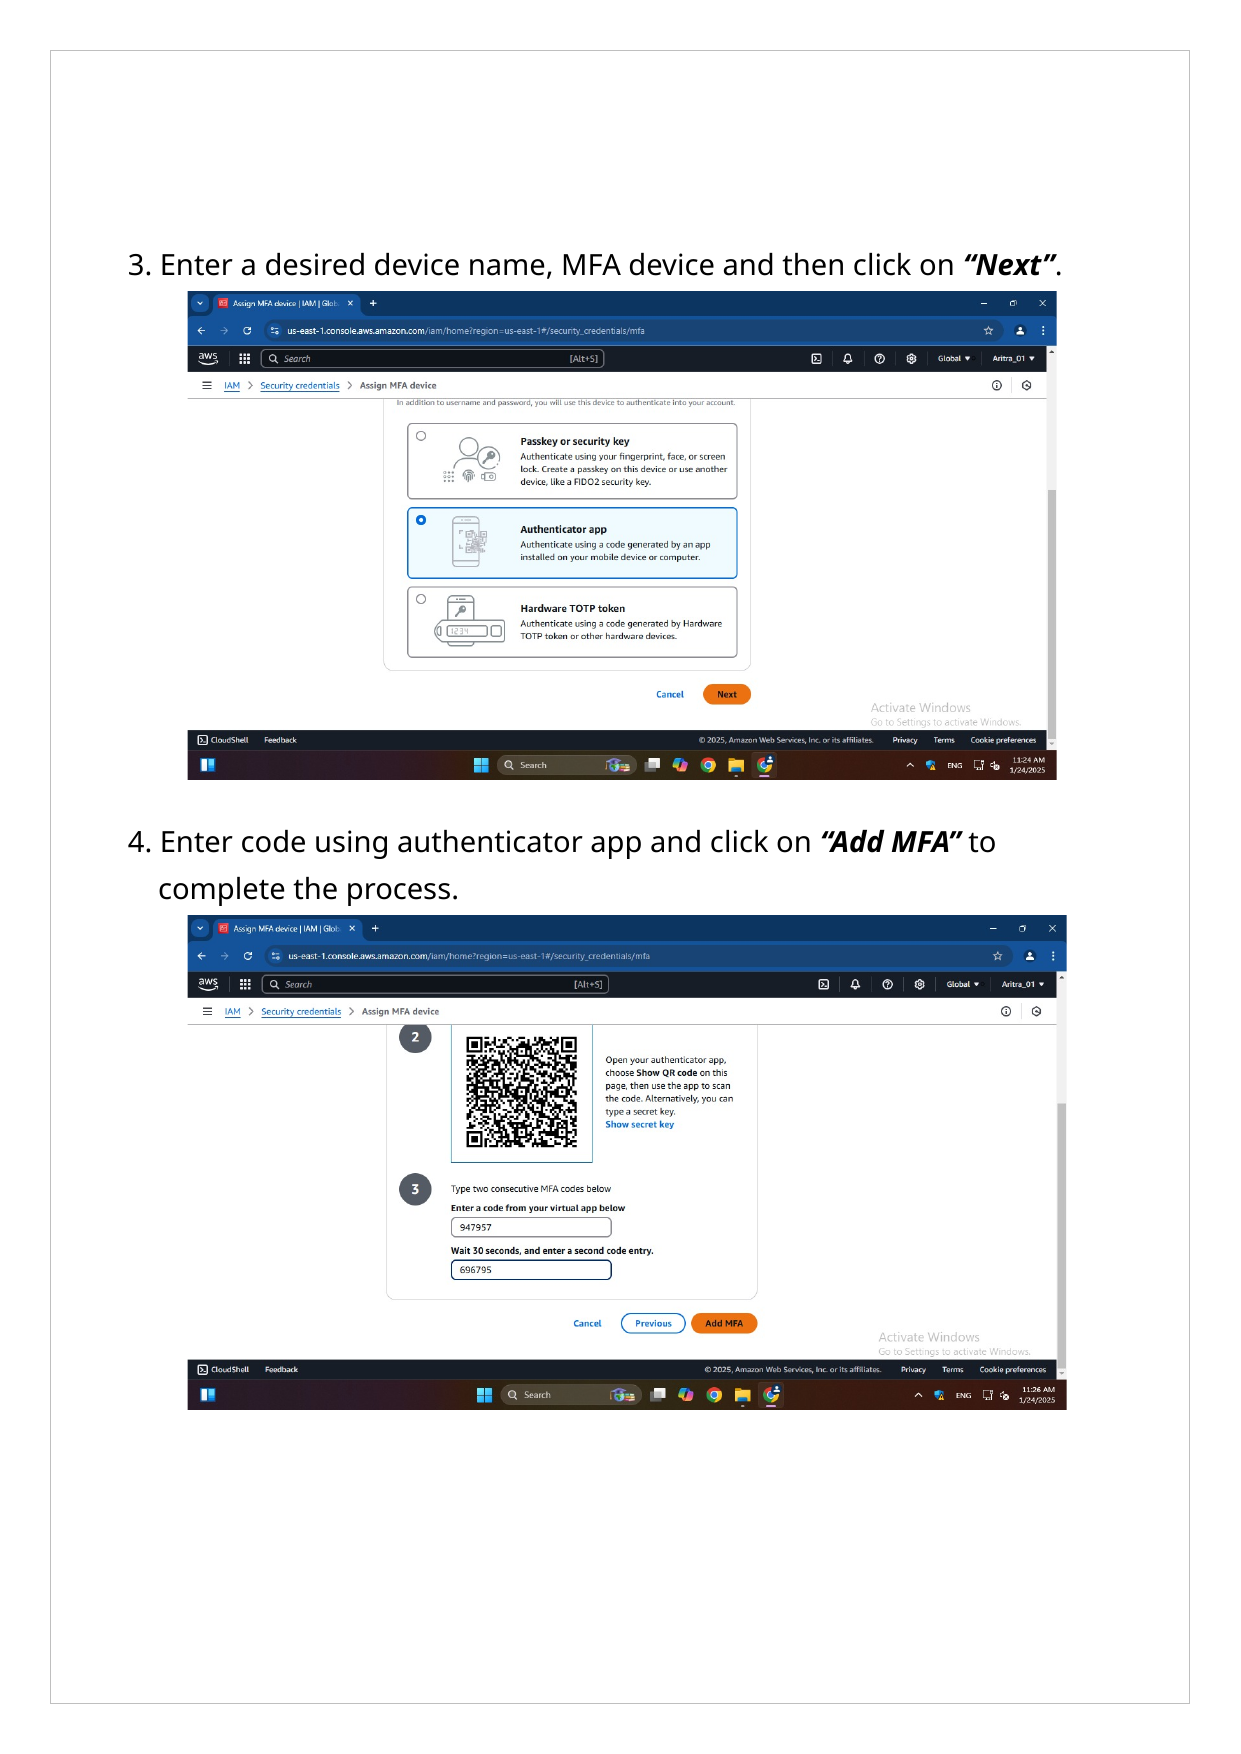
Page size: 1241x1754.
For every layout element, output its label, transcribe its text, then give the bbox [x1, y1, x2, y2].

text complete the process. [112, 868, 1128, 908]
picture [187, 915, 1067, 1410]
picture [187, 291, 1057, 780]
text 3. Enter a desired device name, MFA device and then click on “Next”. [112, 244, 1128, 284]
text 4. Enter code using authenticator app and click on “Add MFA” to [112, 821, 1128, 861]
